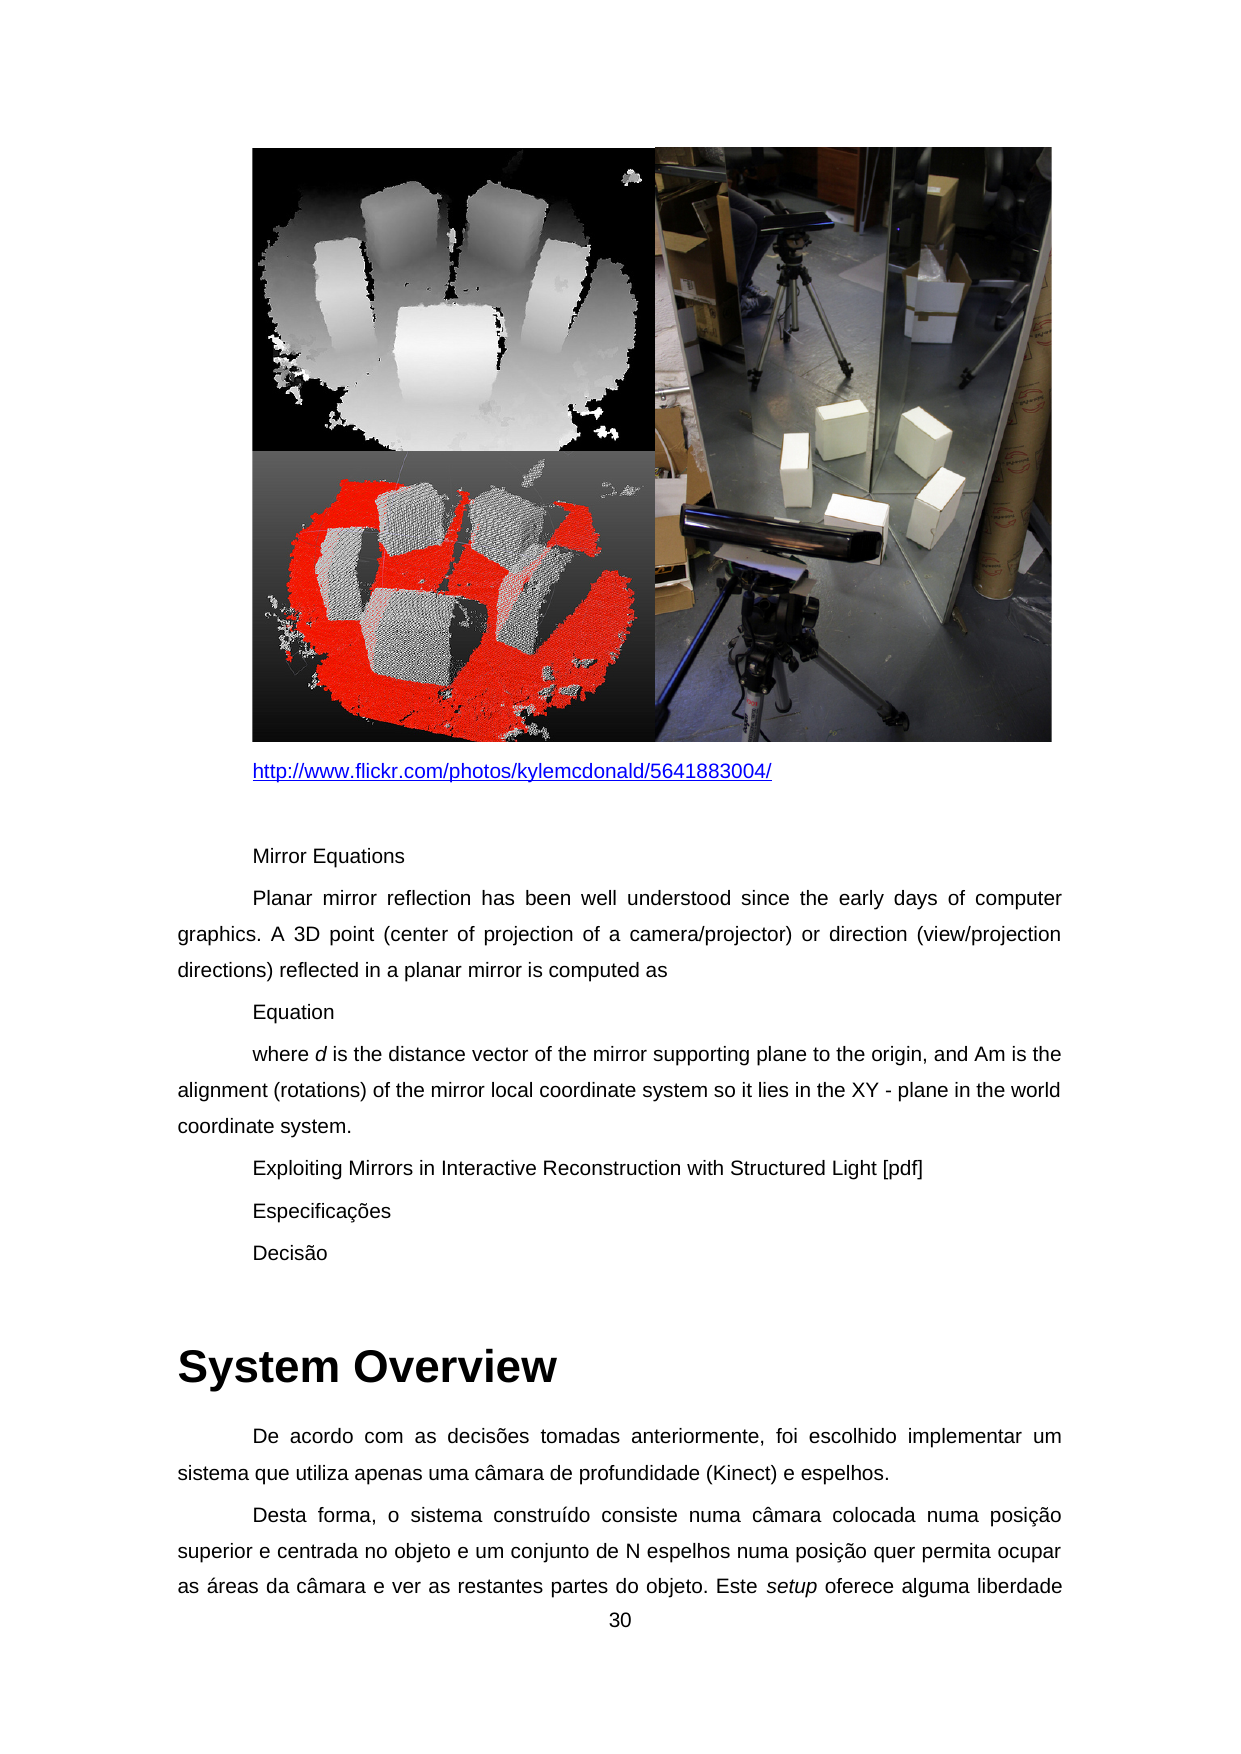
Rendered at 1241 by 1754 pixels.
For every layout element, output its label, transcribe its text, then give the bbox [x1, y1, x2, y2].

text Planar mirror reflection has been well understood since the early days of computer graphics. A 3D point (center of projection of a camera/projector) or direction (view/projection directions) reflected in a planar mirror is computed as [177, 886, 1063, 982]
text http://www.flickr.com/photos/kylemcdonald/5641883004/ [177, 759, 1063, 783]
text Equation [177, 1000, 1063, 1024]
text Exploiting Mirrors in Interactive Reconstruction with Structured Light [pdf] [177, 1156, 1063, 1180]
text System Overview [177, 1339, 1063, 1392]
text where d is the distance vector of the mirror supporting plane to the origin, and Am is the alignment (rotations) of the mirror local coordinate system so it lies in the XY - plane in the world coordinate system. [177, 1042, 1063, 1138]
text Especificações [177, 1198, 1063, 1222]
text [177, 1502, 1063, 1598]
text Mirror Equations [177, 844, 1063, 868]
text De acordo com as decisões tomadas anteriormente, foi escolhido implementar um sistema que utiliza apenas uma câmara de profundidade (Kinect) e espelhos. [177, 1424, 1063, 1484]
picture [252, 147, 1052, 742]
text Decisão [177, 1241, 1063, 1264]
